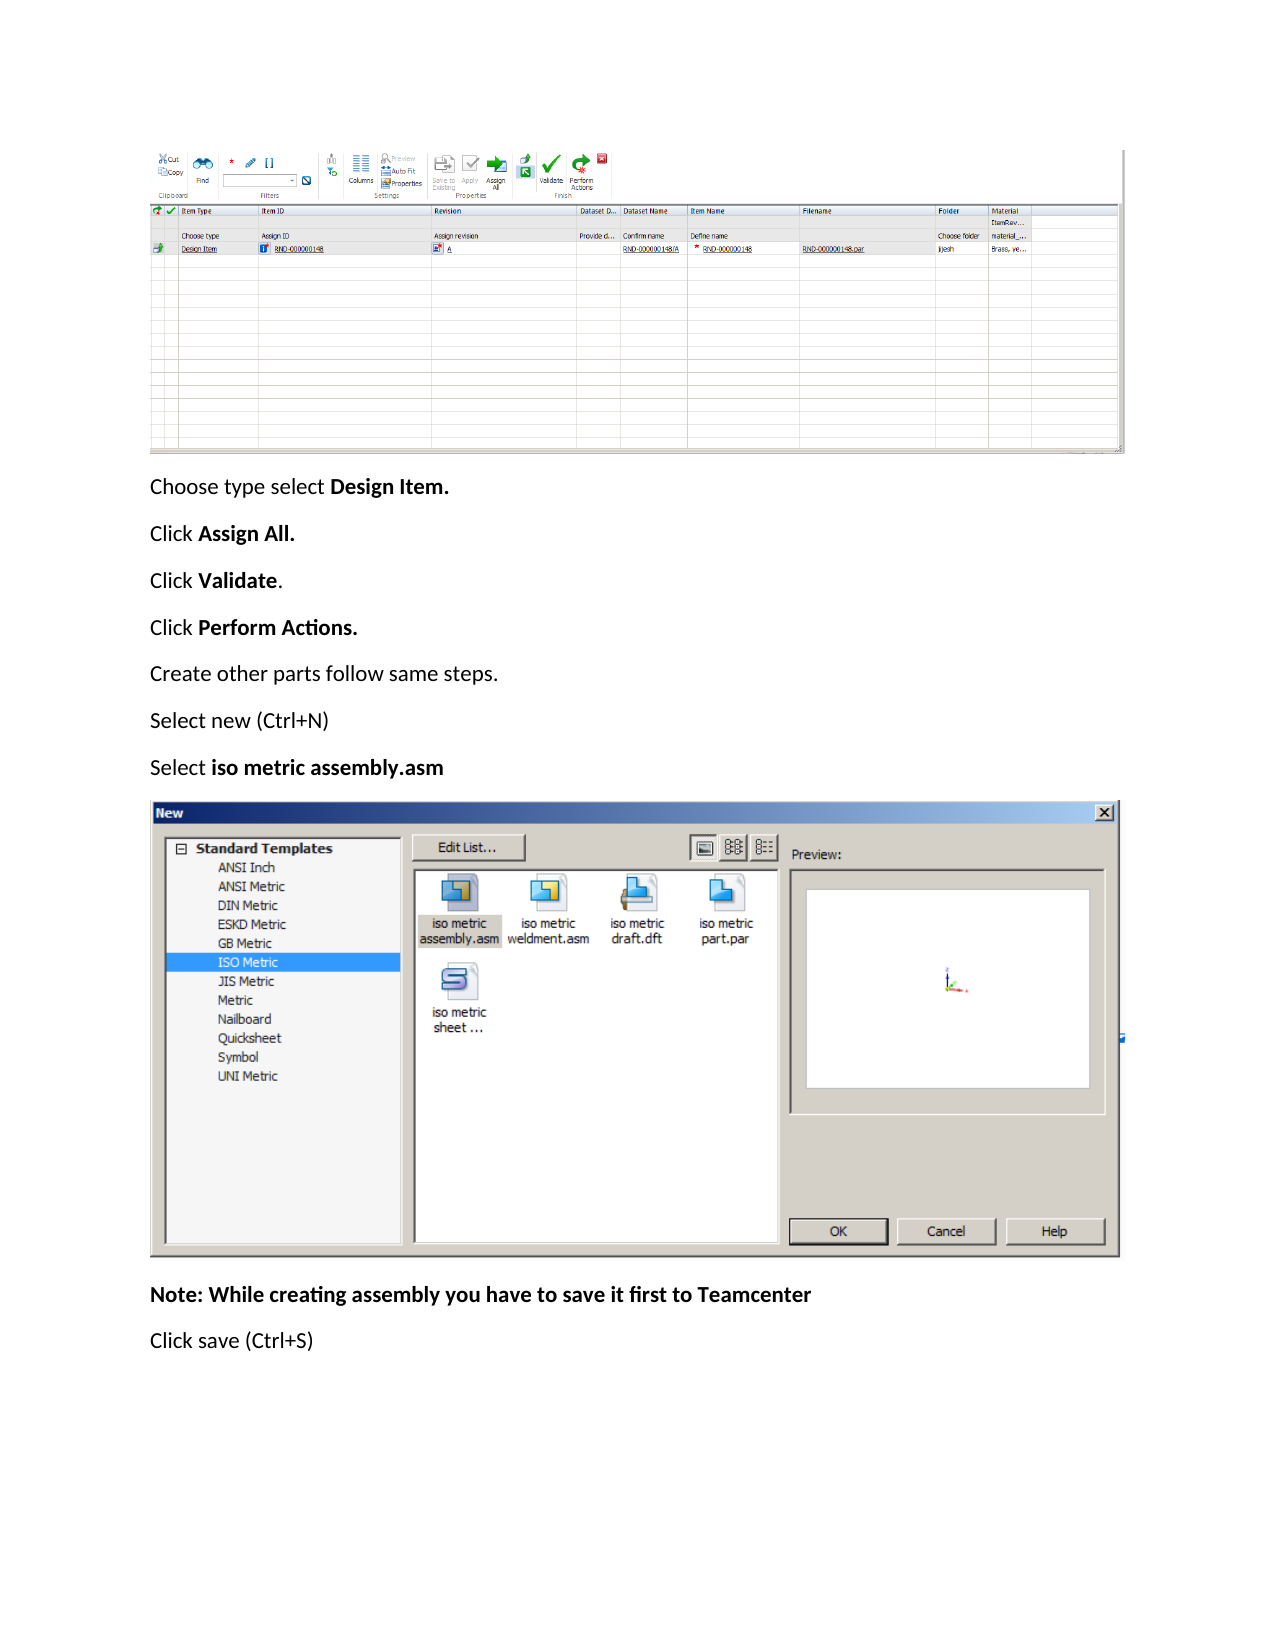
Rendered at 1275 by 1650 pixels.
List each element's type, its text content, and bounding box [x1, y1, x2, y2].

text Click Assign All. [150, 519, 1125, 547]
text Select iso metric assembly.asm [150, 753, 1125, 781]
text Click Perform Actions. [150, 613, 1125, 641]
text Click save (Ctrl+S) [150, 1327, 1125, 1355]
picture [150, 150, 1125, 454]
text Note: While creating assembly you have to save it first to Teamcenter [150, 1280, 1125, 1308]
text Create other parts follow same steps. [150, 659, 1125, 687]
text Select new (Ctrl+N) [150, 706, 1125, 734]
text Choose type select Design Item. [150, 472, 1125, 500]
picture [150, 800, 1125, 1261]
text Click Validate. [150, 566, 1125, 594]
